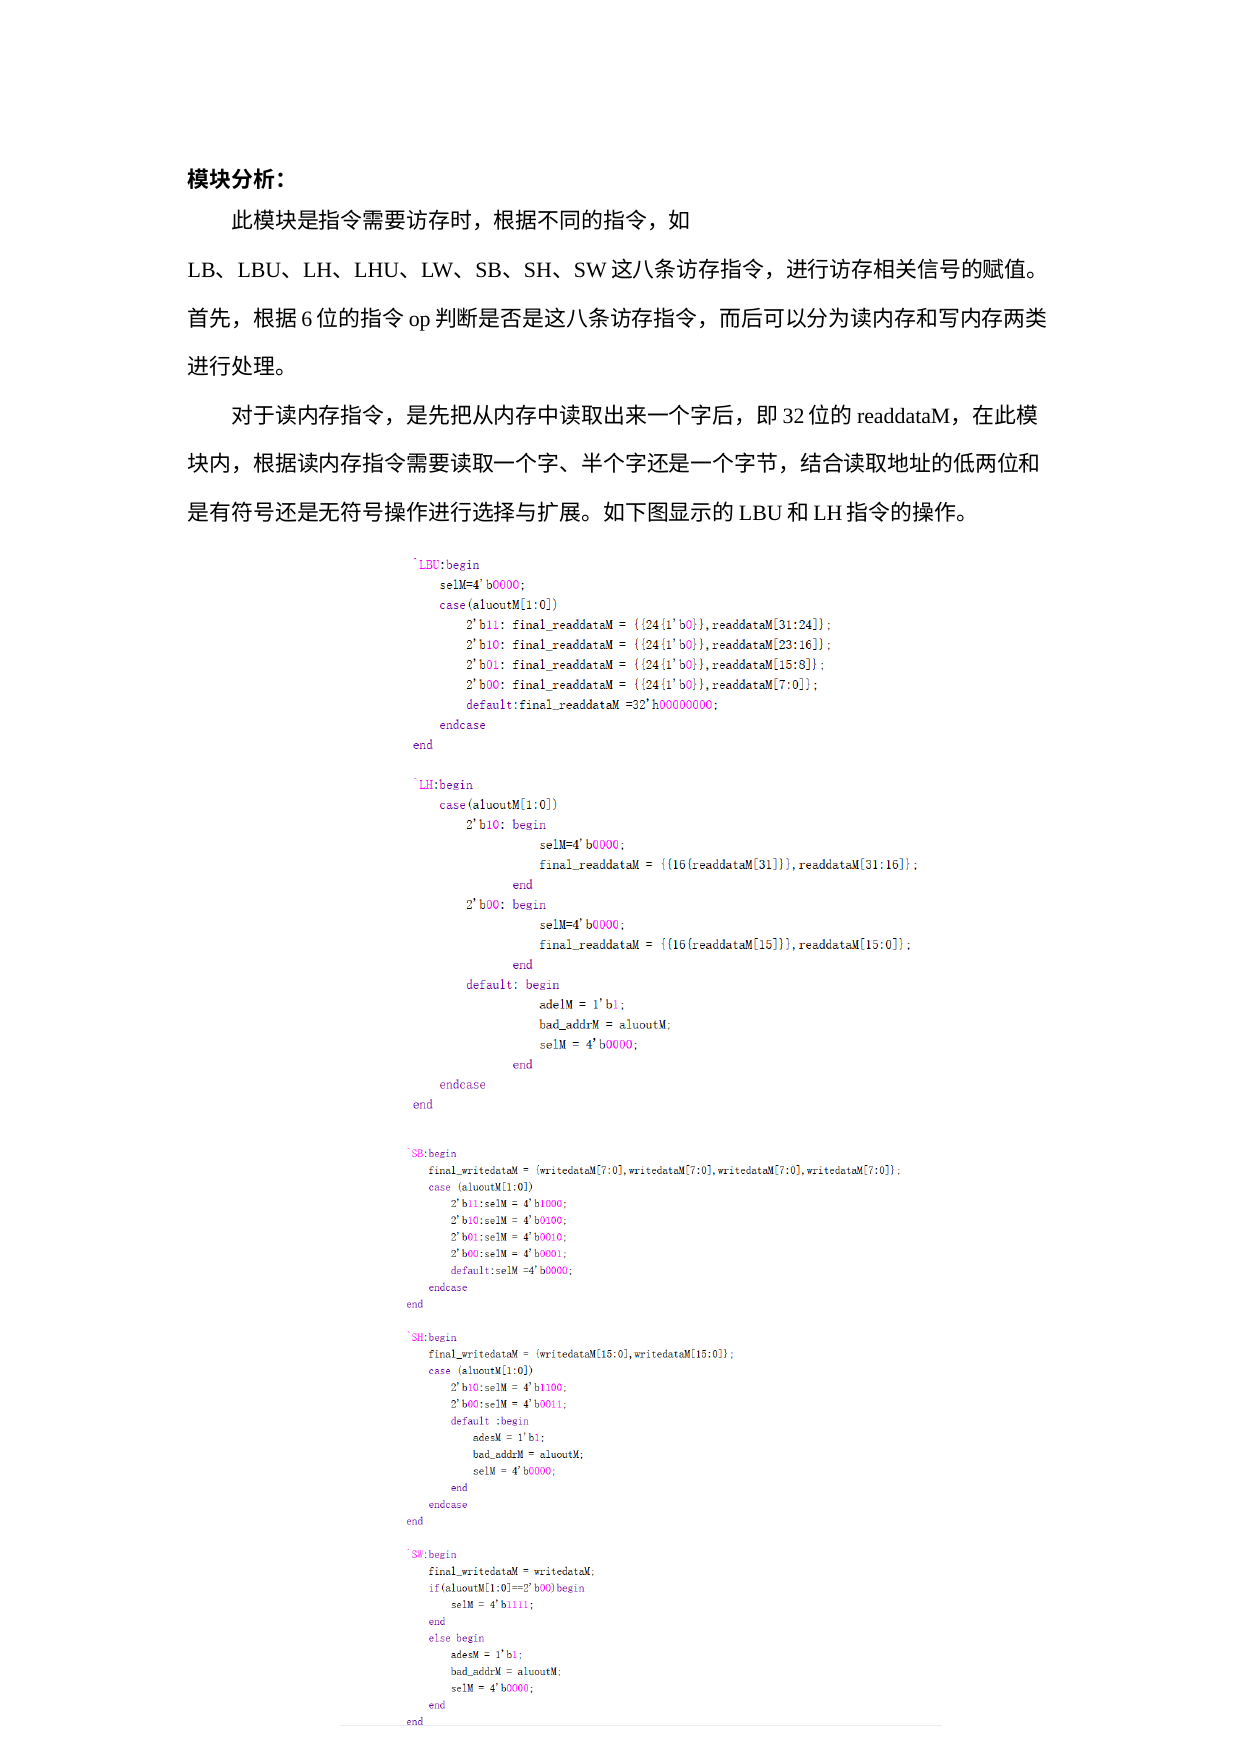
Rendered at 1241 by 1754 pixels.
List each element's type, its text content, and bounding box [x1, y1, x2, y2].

text 此模块是指令需要访存时，根据不同的指令，如LB、LBU、LH、LHU、LW、SB、SH、SW这八条访存指令，进行访存相关信号的赋值。首先，根据6位的指令op判断是否是这八条访存指令，而后可以分为读内存和写内存两类进行处理。 [187, 203, 1053, 381]
text 模块分析： [187, 162, 1053, 194]
picture [331, 543, 953, 1120]
text 对于读内存指令，是先把从内存中读取出来一个字后，即32位的readdataM，在此模块内，根据读内存指令需要读取一个字、半个字还是一个字节，结合读取地址的低两位和是有符号还是无符号操作进行选择与扩展。如下图显示的LBU和LH指令的操作。 [187, 397, 1053, 527]
picture [333, 1145, 942, 1726]
